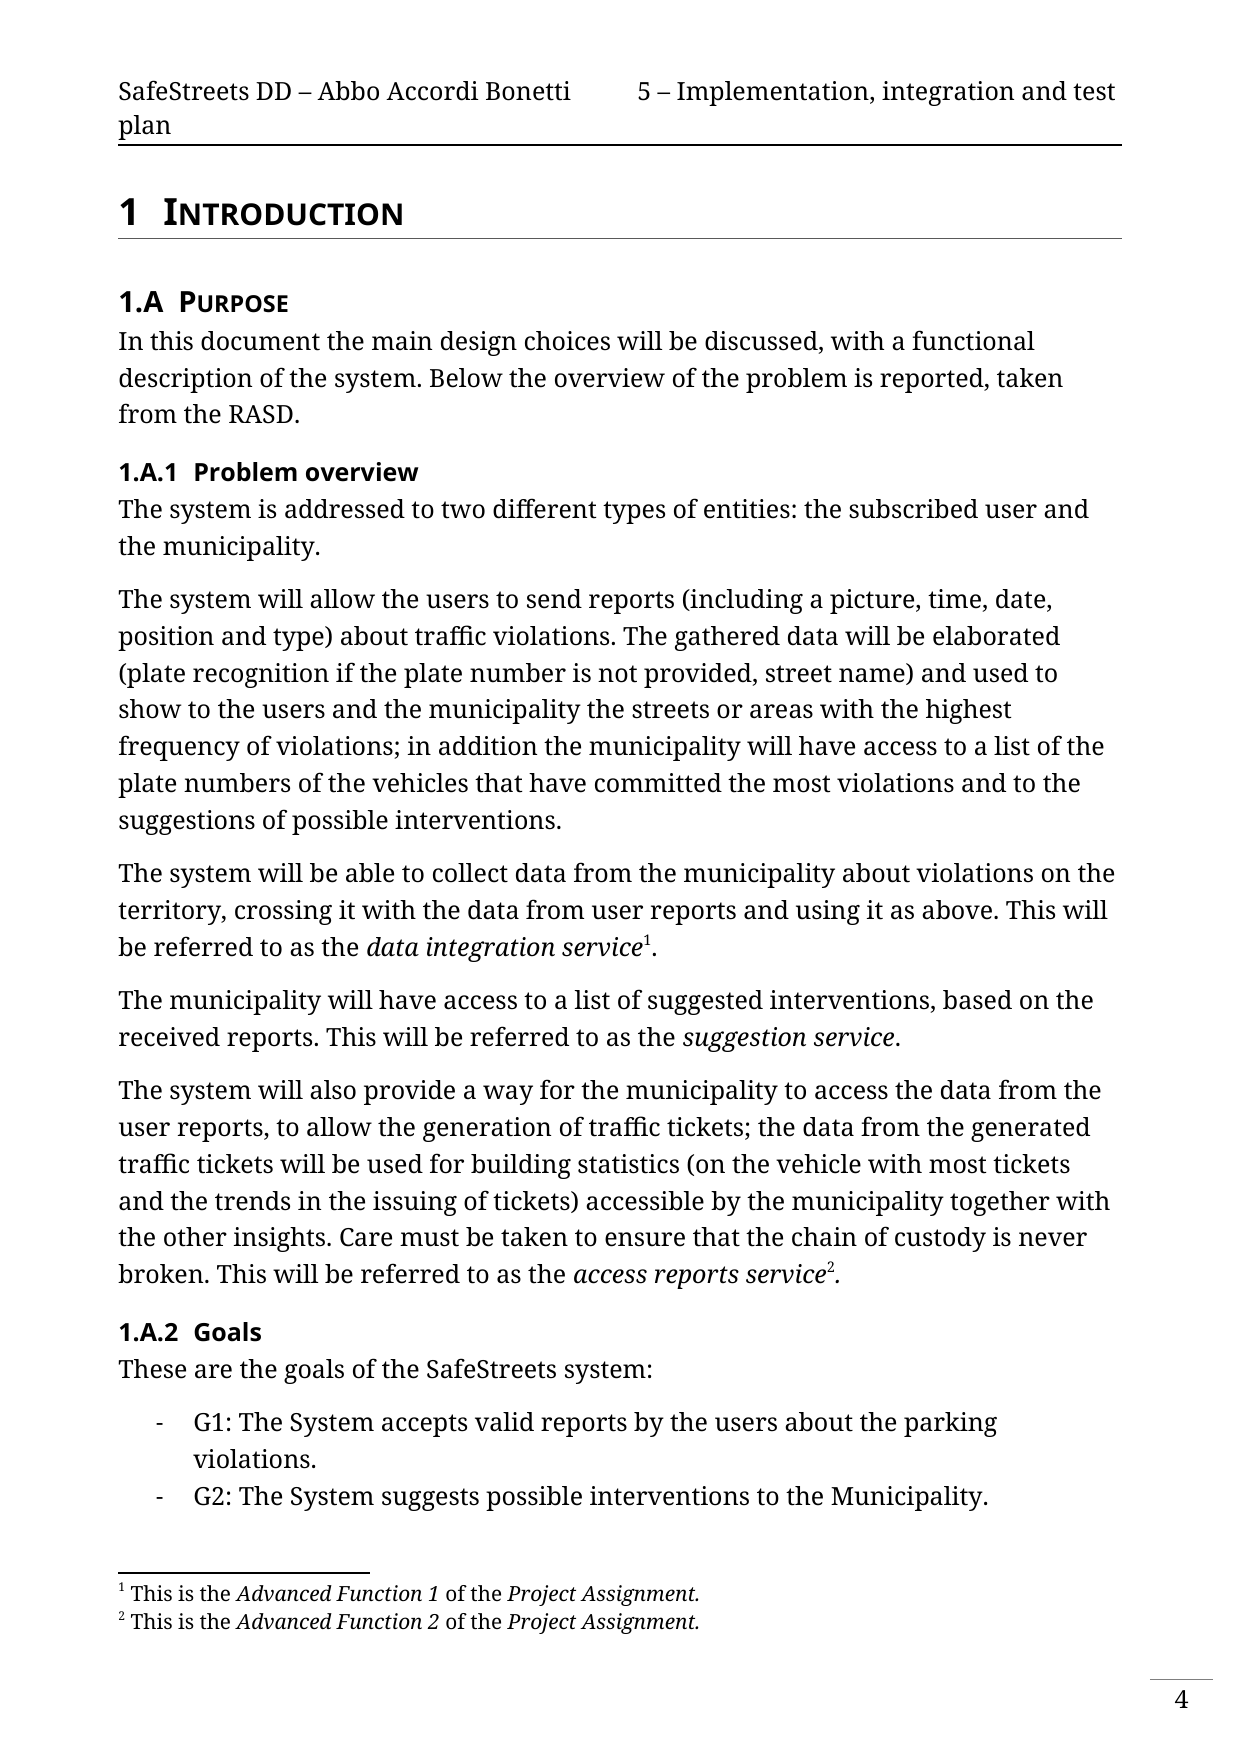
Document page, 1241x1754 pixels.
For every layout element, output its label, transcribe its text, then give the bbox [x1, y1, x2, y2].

list G1: The System accepts valid reports by the users about the parking violations. [156, 1405, 1122, 1476]
text The system will also provide a way for the municipality to access the data from the user reports, to allow the generation of traffic tickets; the data from the generated traffic tickets will be used for building statistics (on the vehicle with most tickets and the trends in the issuing of tickets) accessible by the municipality together with the other insights. Care must be taken to ensure that the chain of custody is never broken. This will be referred to as the access reports service. [118, 1073, 1122, 1291]
subtitle Problem overview [118, 455, 1122, 489]
subtitle Goals [118, 1314, 1122, 1348]
text The system will allow the users to send reports (including a picture, time, date, position and type) about traffic violations. The gathered data will be elaborated (plate recognition if the plate number is not provided, street name) and used to show to the users and the municipality the streets or areas with the highest frequency of violations; in addition the municipality will have access to a list of the plate numbers of the vehicles that have committed the most violations and to the suggestions of possible interventions. [118, 582, 1122, 836]
text In this document the main design choices will be discussed, with a functional description of the system. Below the overview of the problem is reported, taken from the RASD. [118, 324, 1122, 431]
text The system is addressed to two different types of entities: the subscribed user and the municipality. [118, 492, 1122, 562]
subtitle Purpose [118, 281, 1122, 321]
text These are the goals of the SafeStreets system: [118, 1351, 1122, 1385]
text The municipality will have access to a list of suggested interventions, based on the received reports. This will be referred to as the suggestion service. [118, 983, 1122, 1054]
text The system will be able to collect data from the municipality about violations on the territory, crossing it with the data from user reports and using it as above. This will be referred to as the data integration service. [118, 856, 1122, 963]
subtitle Introduction [118, 185, 1122, 238]
list G2: The System suggests possible interventions to the Municipality. [156, 1478, 1122, 1512]
